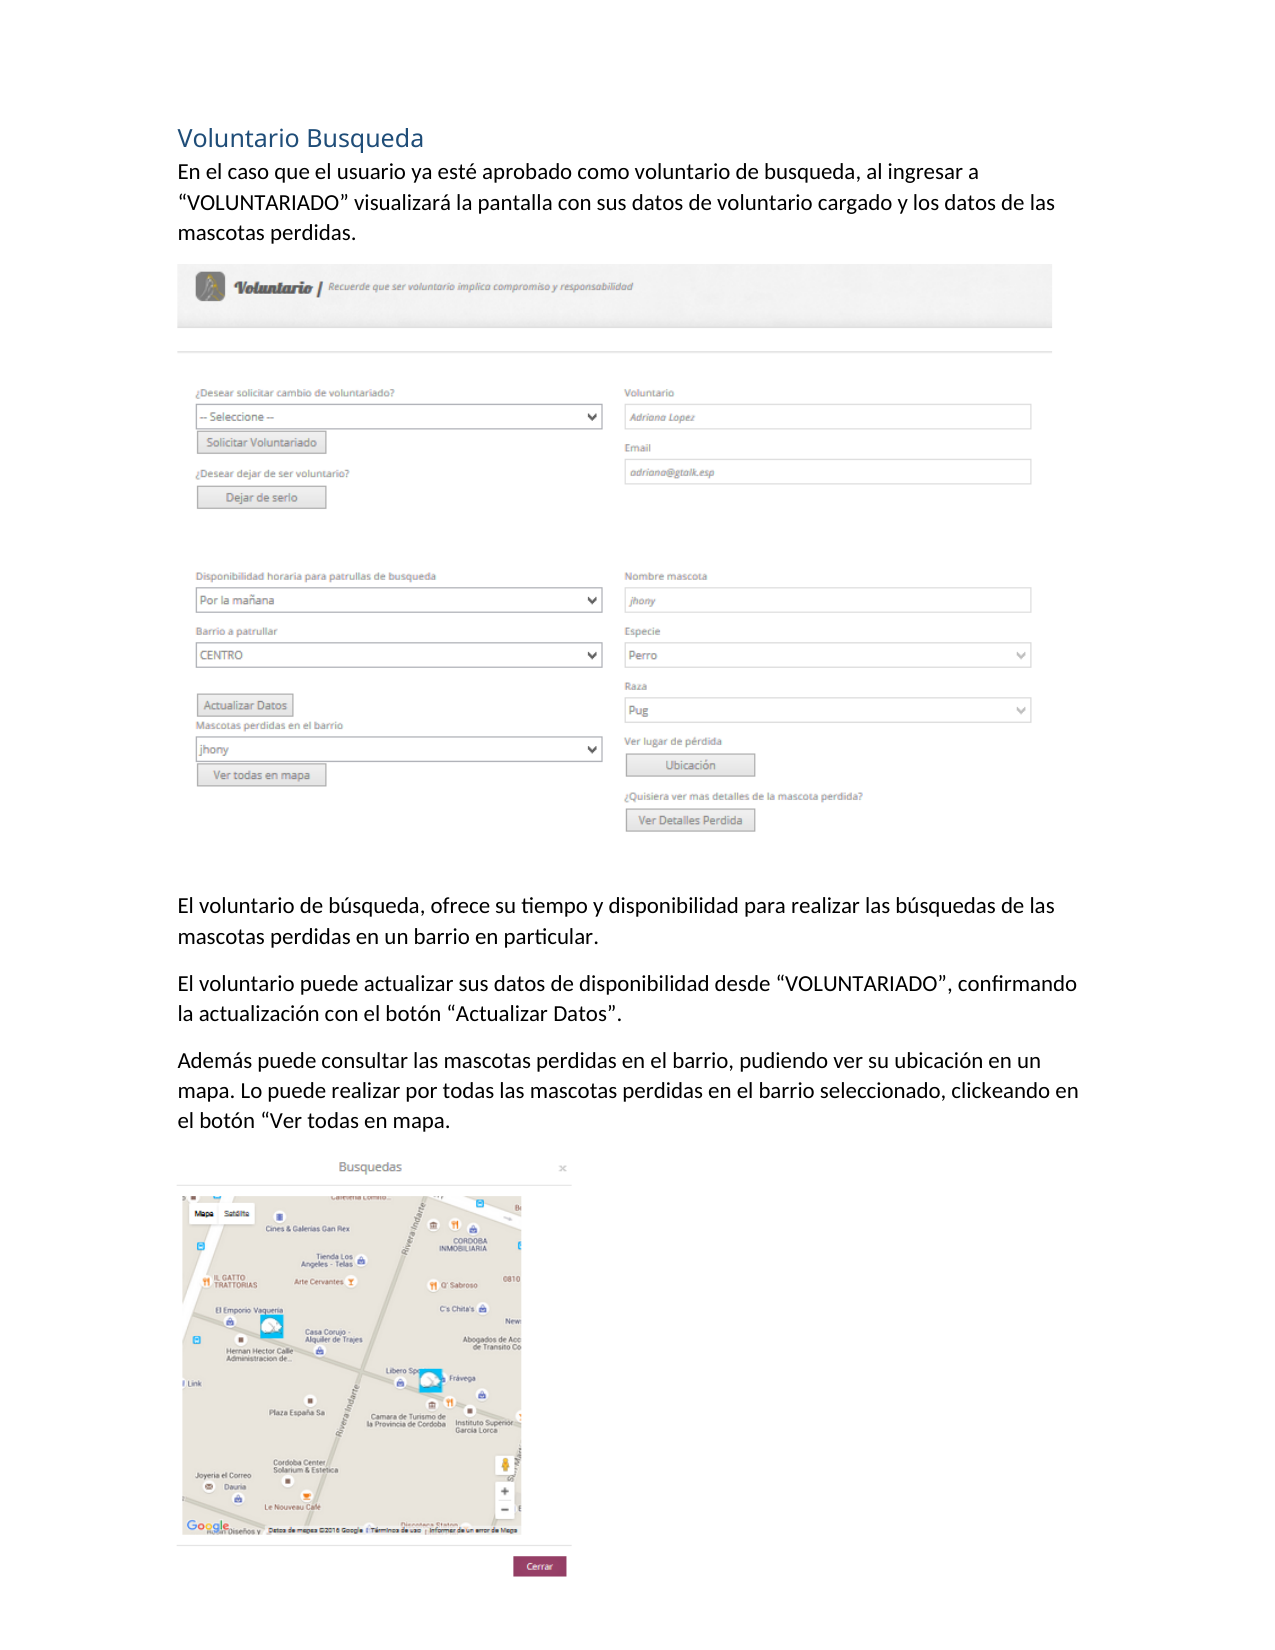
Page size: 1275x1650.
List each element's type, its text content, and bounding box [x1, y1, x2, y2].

subtitle Voluntario Busqueda [177, 121, 1098, 155]
text El voluntario de búsqueda, ofrece su tiempo y disponibilidad para realizar las búsquedas de las mascotas perdidas en un barrio en particular. [177, 892, 1098, 950]
text Además puede consultar las mascotas perdidas en el barrio, pudiendo ver su ubicación en un mapa. Lo puede realizar por todas las mascotas perdidas en el barrio seleccionado, clickeando en el botón “Ver todas en mapa. [177, 1046, 1098, 1134]
picture [176, 1153, 572, 1581]
text El voluntario puede actualizar sus datos de disponibilidad desde “VOLUNTARIADO”, confirmando la actualización con el botón “Actualizar Datos”. [177, 969, 1098, 1027]
picture [177, 264, 1053, 843]
text En el caso que el usuario ya esté aprobado como voluntario de busqueda, al ingresar a “VOLUNTARIADO” visualizará la pantalla con sus datos de voluntario cargado y los datos de las mascotas perdidas. [177, 157, 1098, 246]
